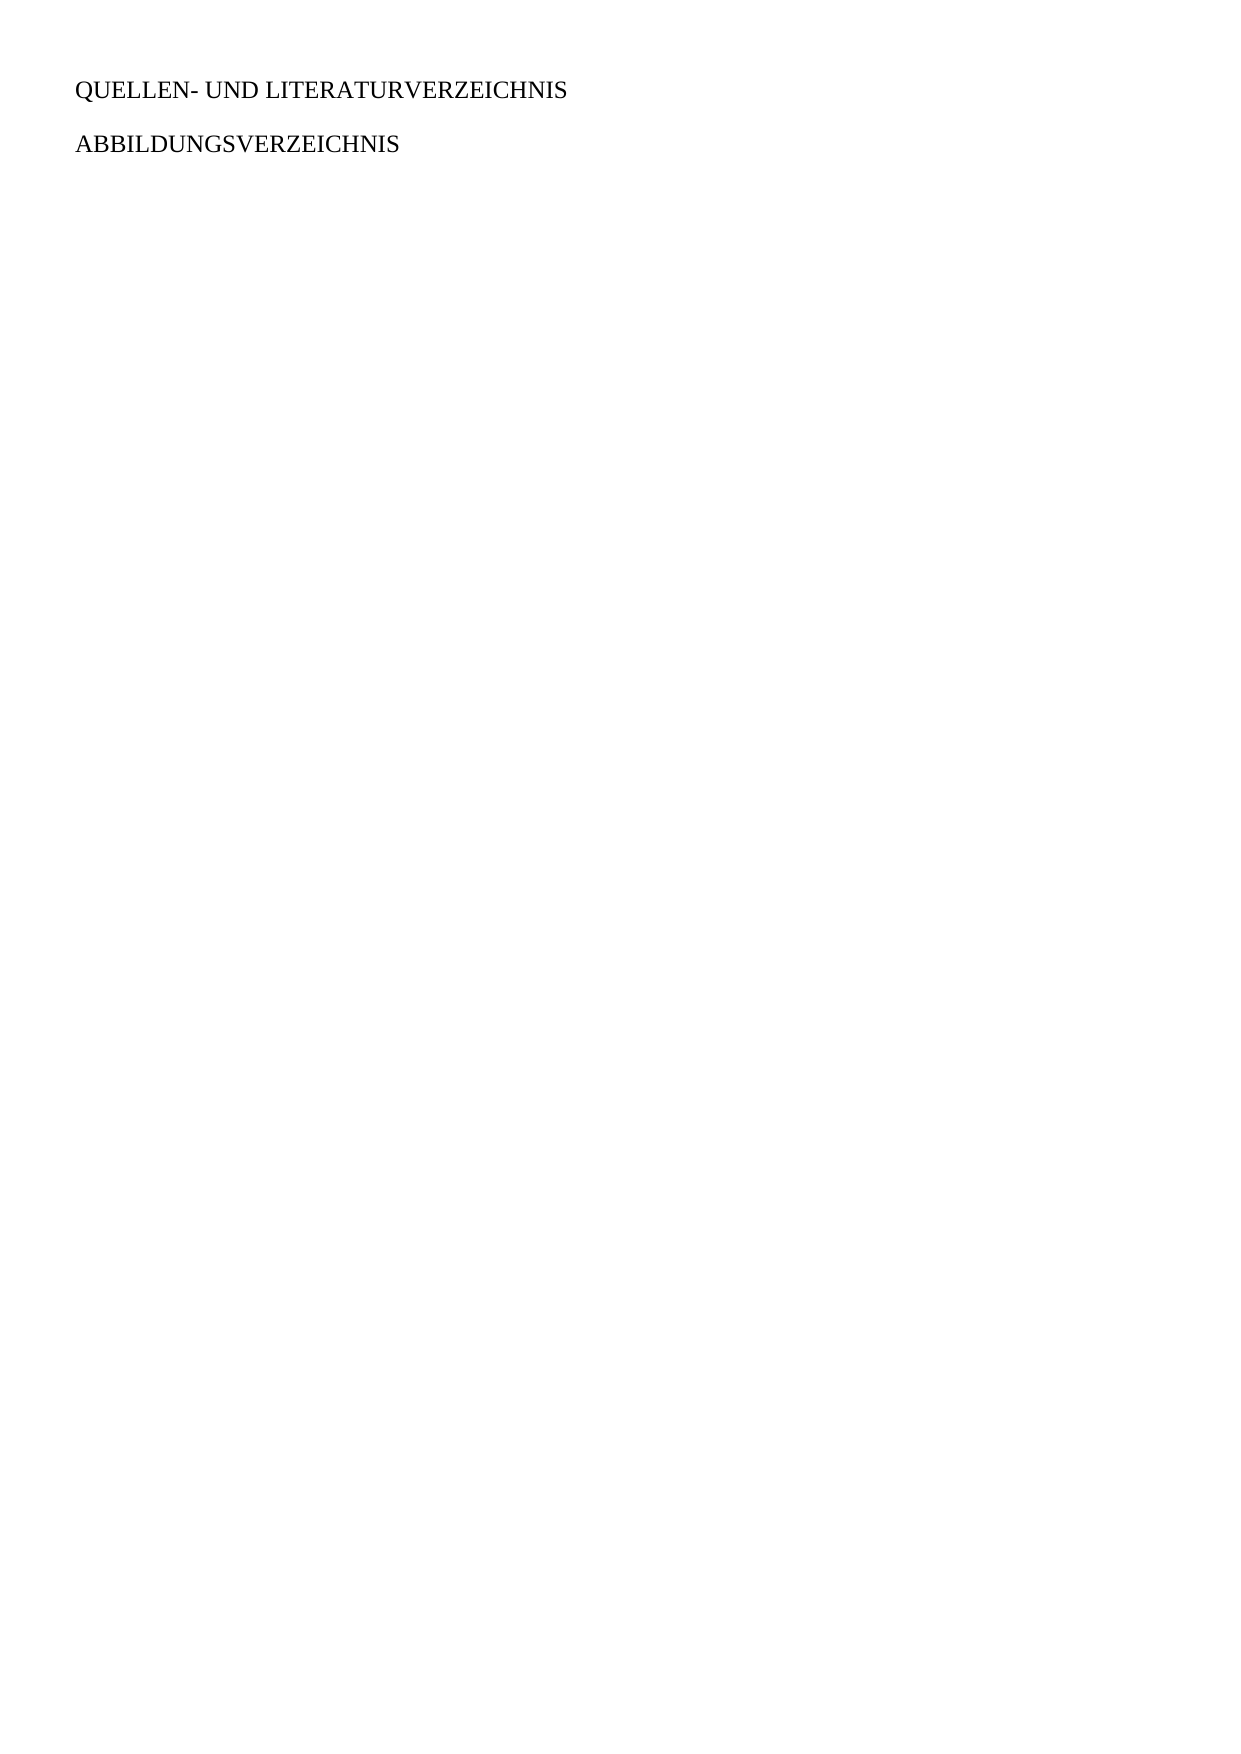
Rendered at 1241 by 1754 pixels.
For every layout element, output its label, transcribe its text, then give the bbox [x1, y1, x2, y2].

text ABBILDUNGSVERZEICHNIS [75, 129, 1165, 158]
text QUELLEN- UND LITERATURVERZEICHNIS [75, 75, 1165, 104]
